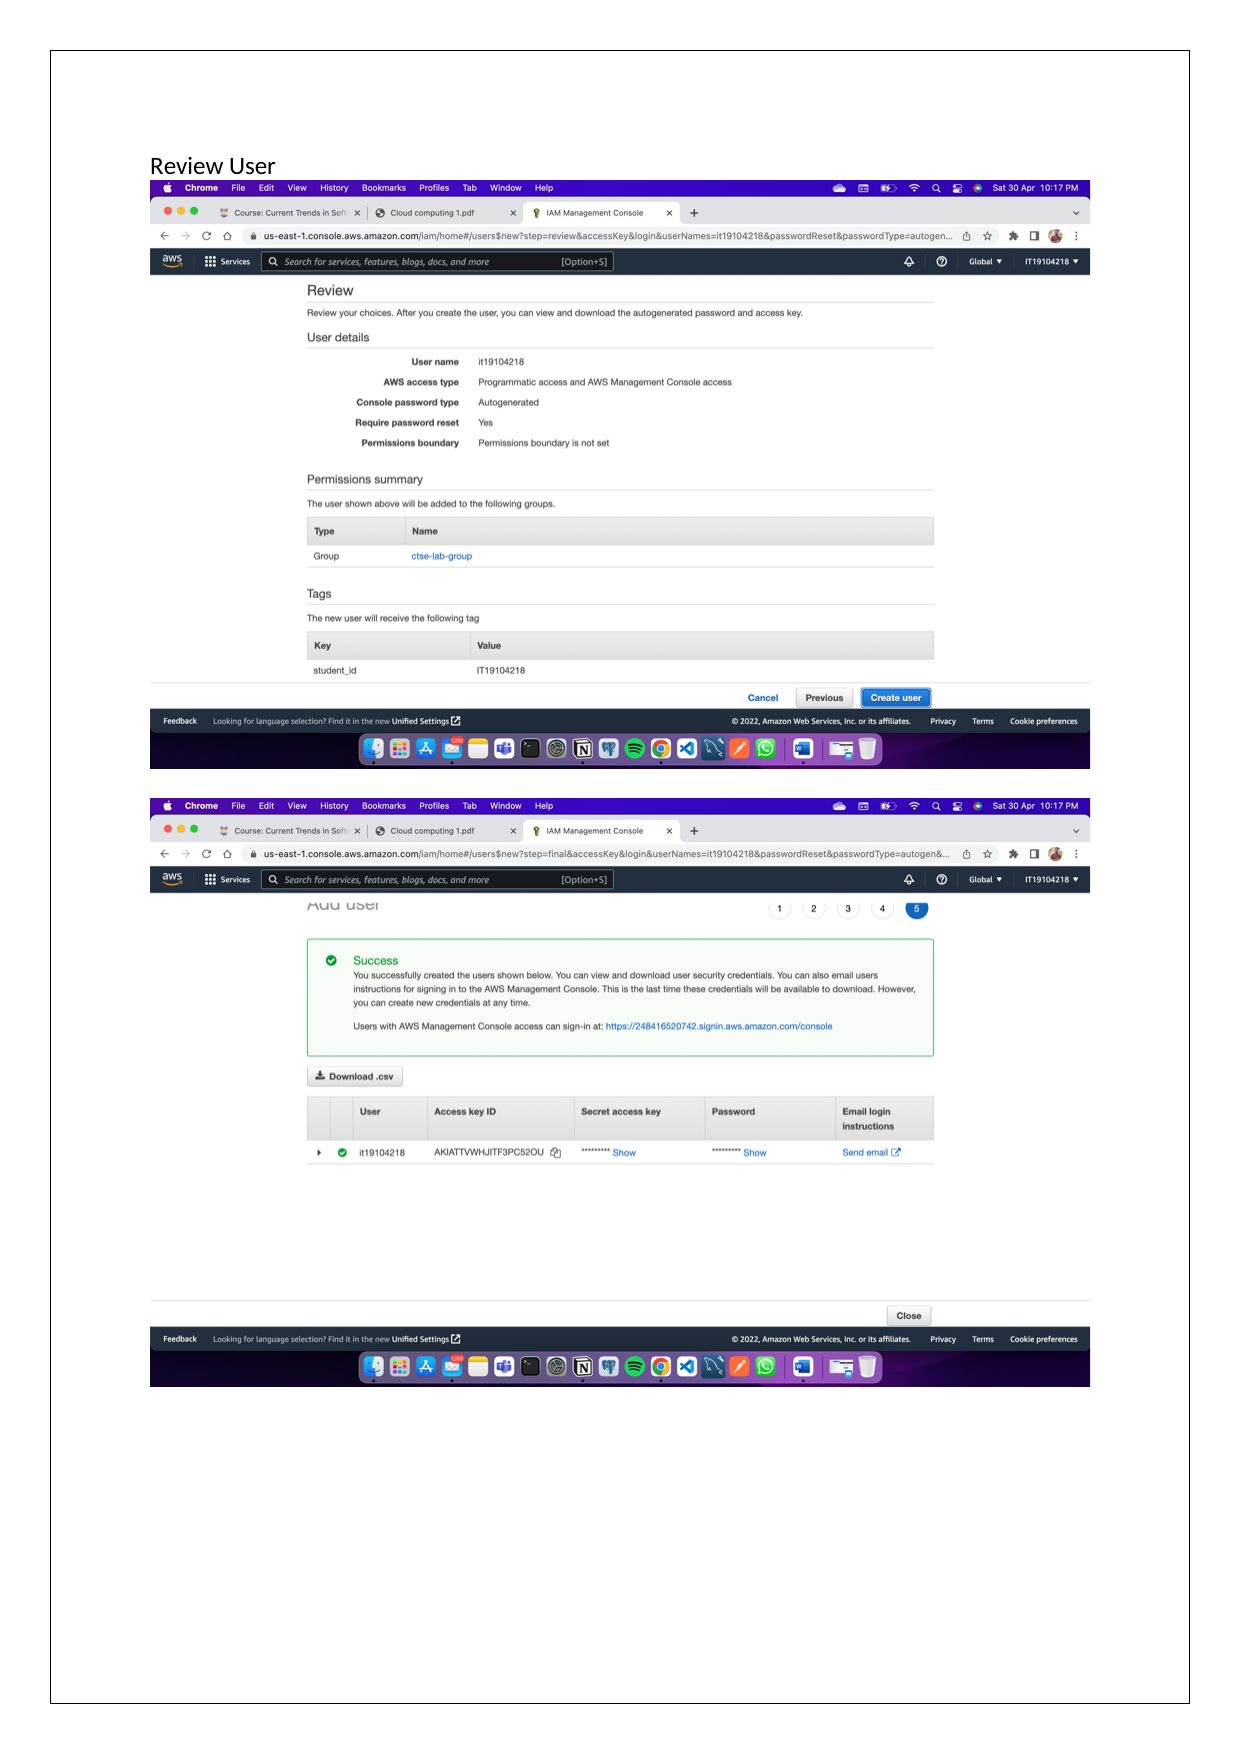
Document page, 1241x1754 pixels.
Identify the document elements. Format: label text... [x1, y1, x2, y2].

picture [150, 798, 1091, 1387]
picture [150, 180, 1091, 769]
text Review User [150, 150, 1090, 180]
